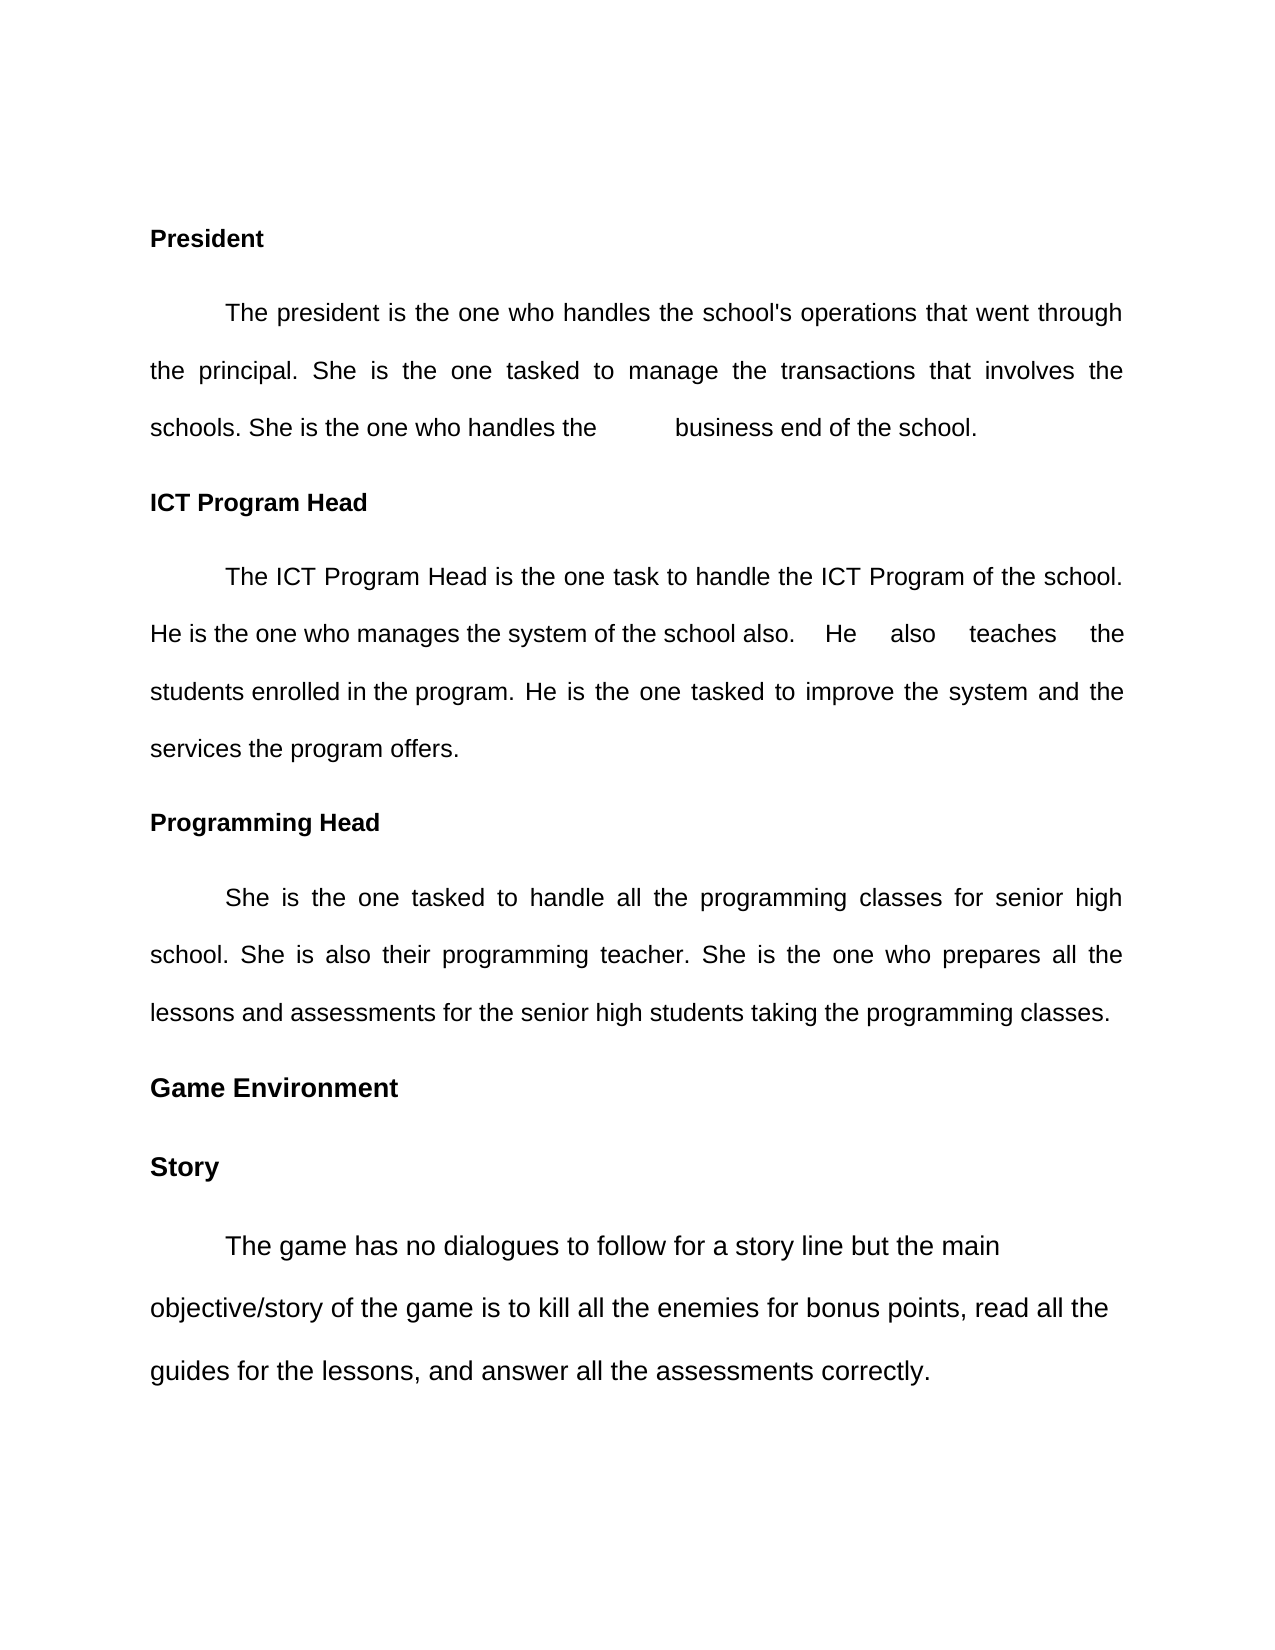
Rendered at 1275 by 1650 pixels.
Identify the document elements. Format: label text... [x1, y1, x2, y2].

text The game has no dialogues to follow for a story line but the main objective/story of the game is to kill all the enemies for bonus points, read all the guides for the lessons, and answer all the assessments correctly. [150, 1230, 1125, 1386]
text The president is the one who handles the school's operations that went through the principal. She is the one tasked to manage the transactions that involves the schools. She is the one who handles the business end of the school. [150, 298, 1125, 442]
text The ICT Program Head is the one task to handle the ICT Program of the school. He is the one who manages the system of the school also. He also teaches the students enrolled in the program. He is the one tasked to improve the system and the services the program offers. [150, 562, 1125, 763]
text Game Environment [150, 1072, 1125, 1103]
text Story [150, 1151, 1125, 1182]
text Programming Head [150, 808, 1125, 837]
text ICT Program Head [150, 487, 1125, 516]
text President [150, 224, 1125, 253]
text She is the one tasked to handle all the programming classes for senior high school. She is also their programming teacher. She is the one who prepares all the lessons and assessments for the senior high students taking the programming classes. [150, 882, 1125, 1026]
